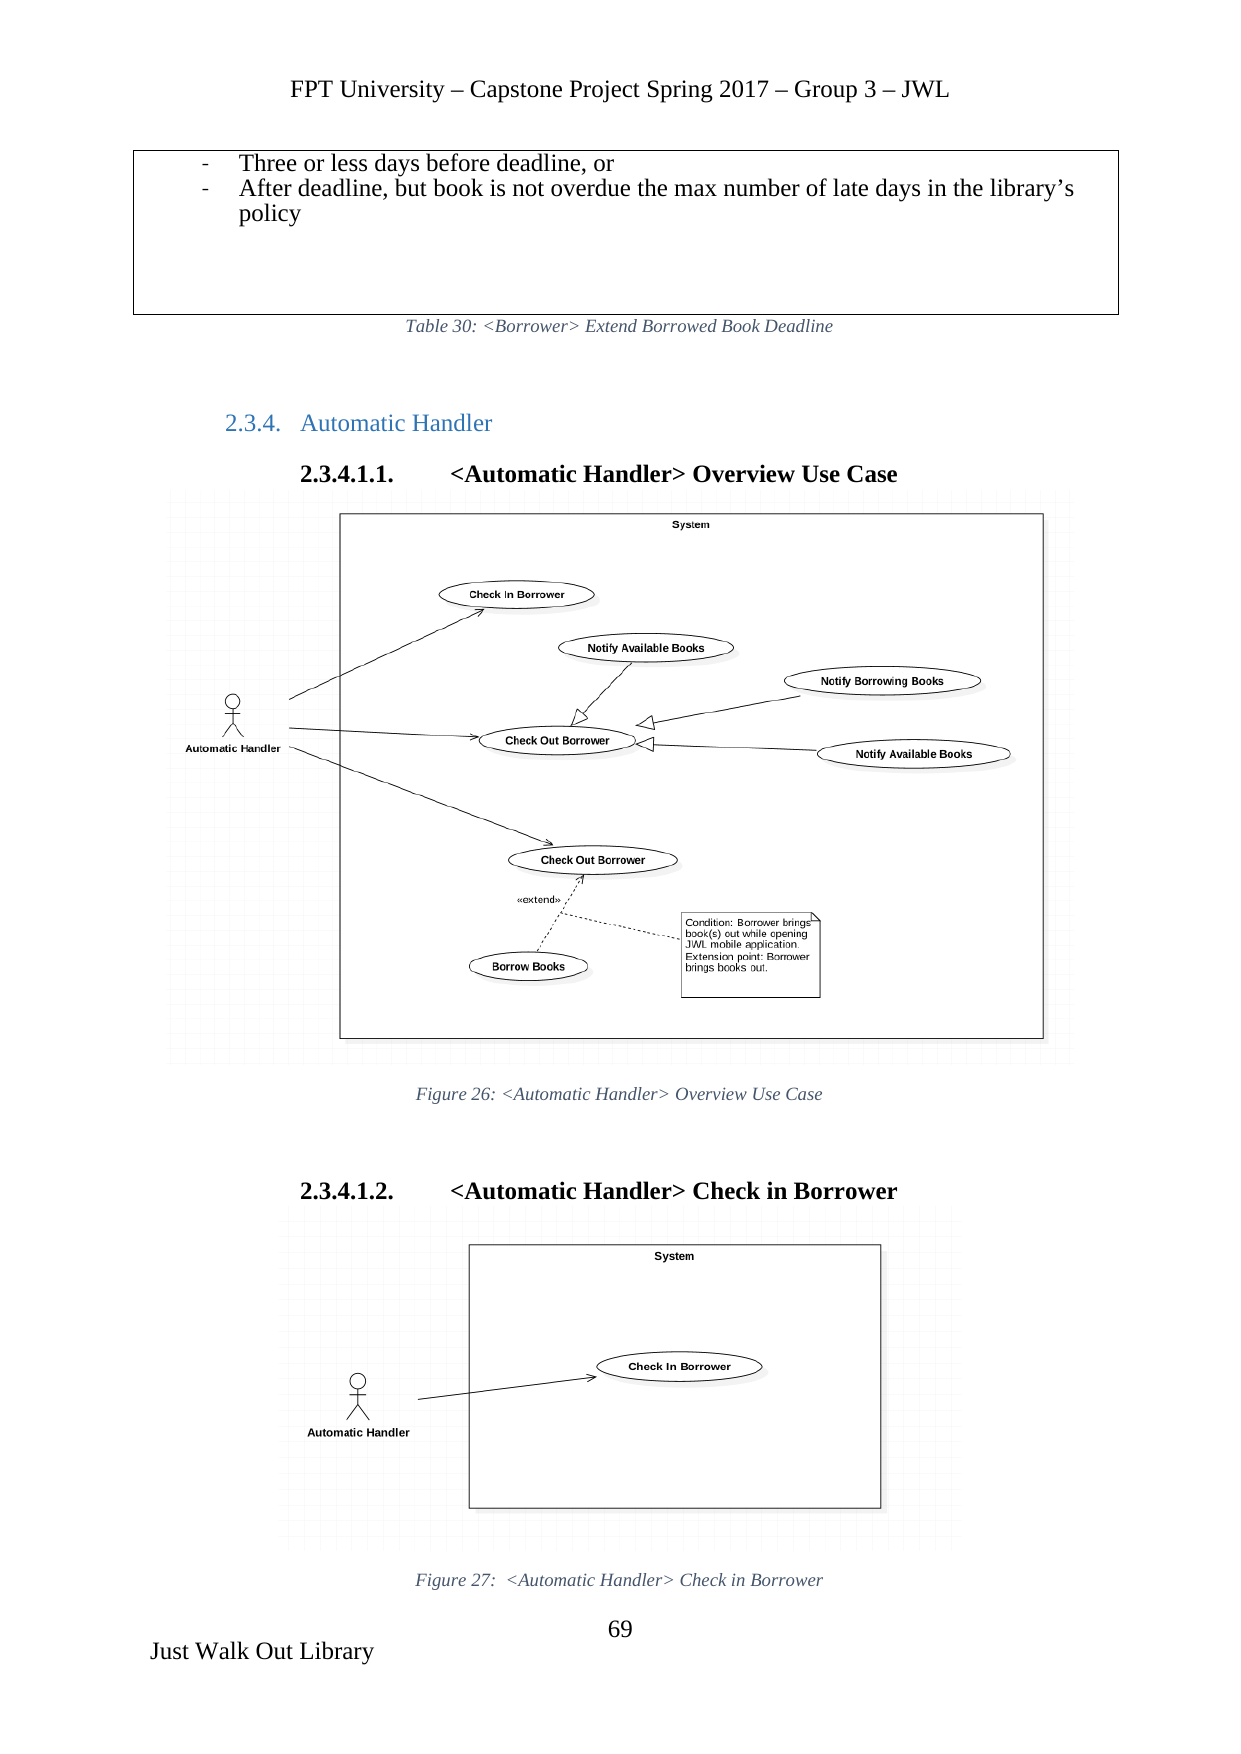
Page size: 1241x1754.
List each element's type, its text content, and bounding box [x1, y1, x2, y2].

subtitle <Automatic Handler> Check in Borrower [300, 1176, 1090, 1205]
subtitle <Automatic Handler> Overview Use Case [300, 459, 1090, 488]
picture [166, 490, 1074, 1065]
text Figure : <Automatic Handler> Overview Use Case [150, 1082, 1090, 1104]
picture [278, 1206, 962, 1551]
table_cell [134, 151, 1118, 313]
subtitle Automatic Handler [225, 408, 1090, 437]
text Figure : <Automatic Handler> Check in Borrower [150, 1569, 1090, 1590]
text Table : <Borrower> Extend Borrowed Book Deadline [150, 315, 1090, 336]
